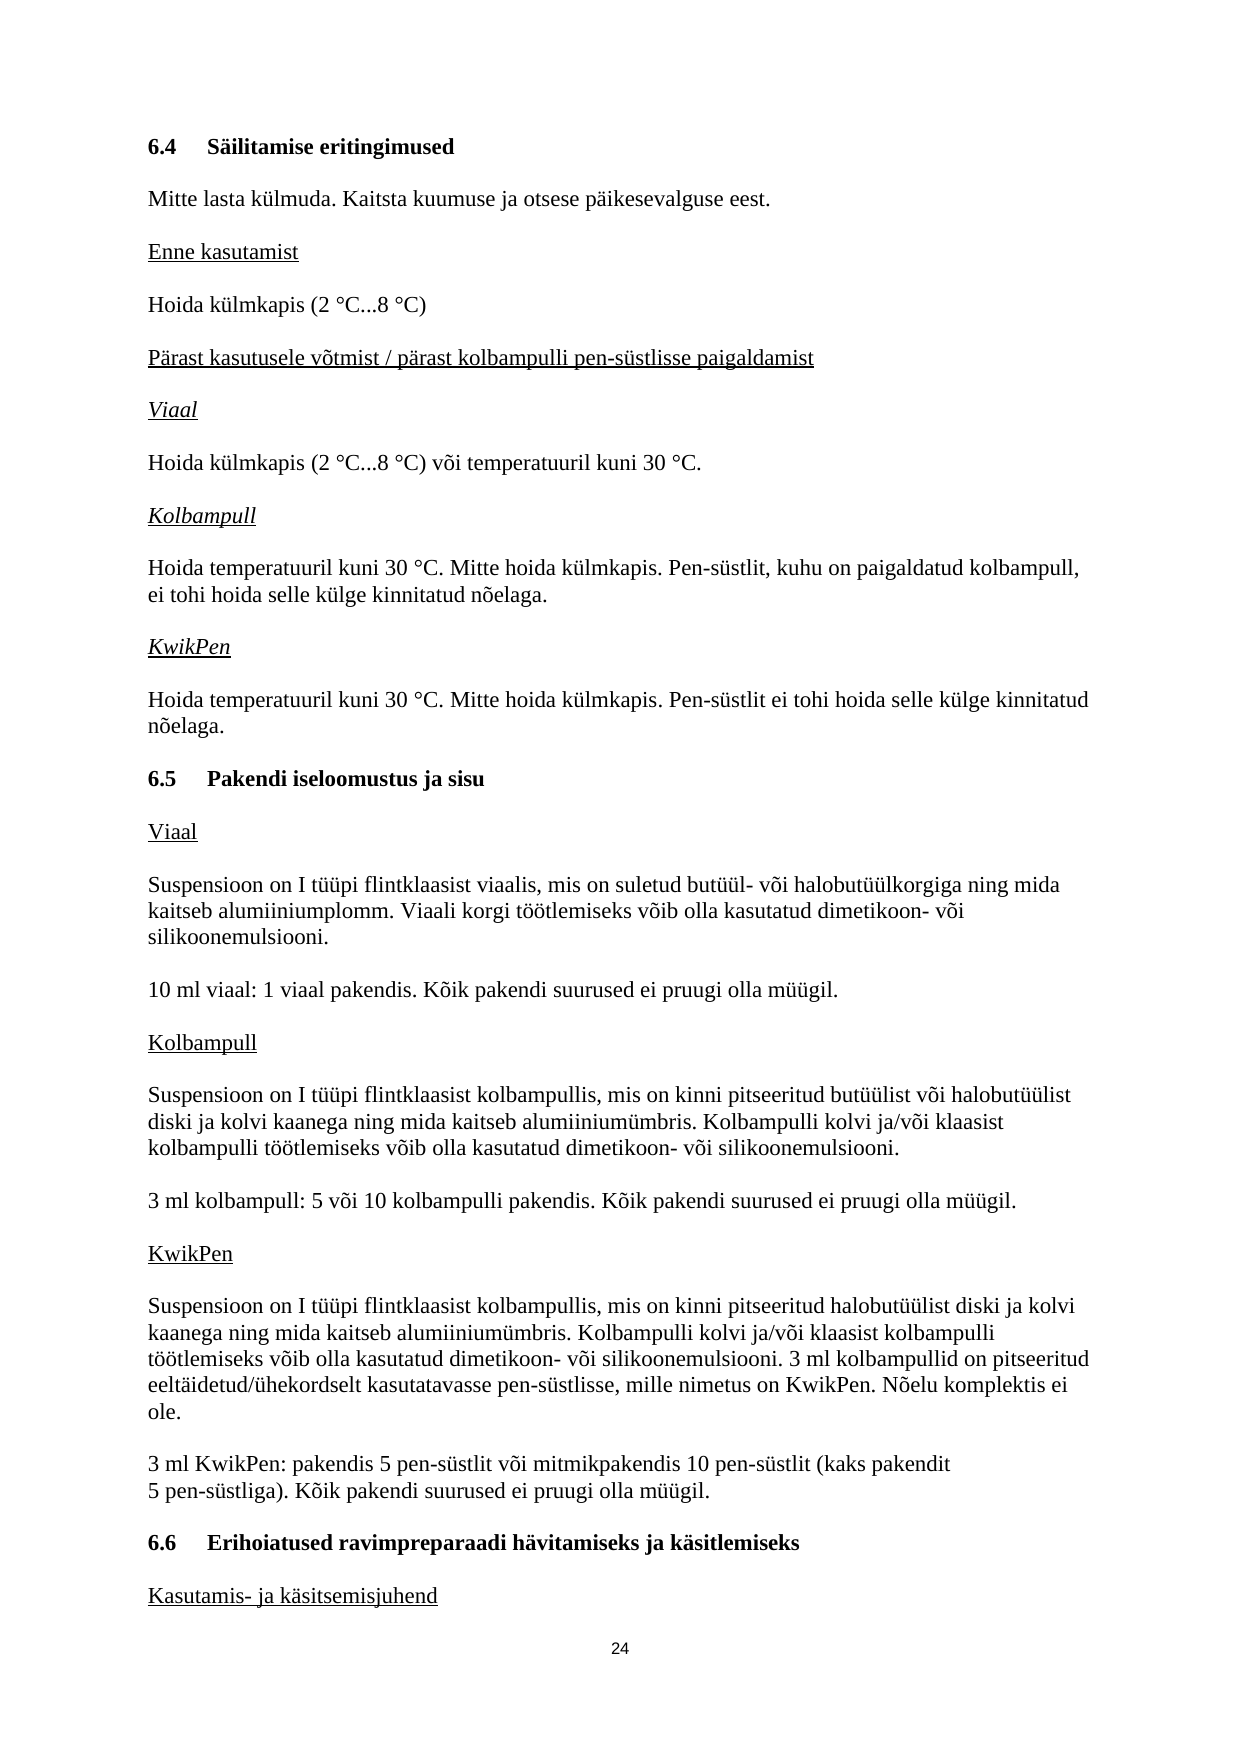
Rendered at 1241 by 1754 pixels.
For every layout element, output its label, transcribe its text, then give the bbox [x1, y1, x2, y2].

text Enne kasutamist [148, 238, 1092, 264]
text Mitte lasta külmuda. Kaitsta kuumuse ja otsese päikesevalguse eest. [148, 185, 1092, 212]
text Kasutamis- ja käsitsemisjuhend [148, 1582, 1092, 1608]
text Viaal [148, 818, 1092, 844]
text Hoida temperatuuril kuni 30 °C. Mitte hoida külmkapis. Pen-süstlit, kuhu on paigaldatud kolbampull, ei tohi hoida selle külge kinnitatud nõelaga. [148, 554, 1092, 607]
text Kolbampull [148, 1029, 1092, 1055]
text Hoida temperatuuril kuni 30 °C. Mitte hoida külmkapis. Pen-süstlit ei tohi hoida selle külge kinnitatud nõelaga. [148, 686, 1092, 739]
text Suspensioon on I tüüpi flintklaasist kolbampullis, mis on kinni pitseeritud halobutüülist diski ja kolvi kaanega ning mida kaitseb alumiiniumümbris. Kolbampulli kolvi ja/või klaasist kolbampulli töötlemiseks võib olla kasutatud dimetikoon- või silikoonemulsiooni. 3 ml kolbampullid on pitseeritud eeltäidetud/ühekordselt kasutatavasse pen-süstlisse, mille nimetus on KwikPen. Nõelu komplektis ei ole. [148, 1292, 1092, 1424]
text Suspensioon on I tüüpi flintklaasist kolbampullis, mis on kinni pitseeritud butüülist või halobutüülist diski ja kolvi kaanega ning mida kaitseb alumiiniumümbris. Kolbampulli kolvi ja/või klaasist kolbampulli töötlemiseks võib olla kasutatud dimetikoon- või silikoonemulsiooni. [148, 1081, 1092, 1161]
text Kolbampull [148, 502, 1092, 528]
text Viaal [148, 396, 1092, 423]
text Pärast kasutusele võtmist / pärast kolbampulli pen-süstlisse paigaldamist [148, 343, 1092, 370]
text 6.5 Pakendi iseloomustus ja sisu [148, 765, 1092, 792]
text 6.6 Erihoiatused ravimpreparaadi hävitamiseks ja käsitlemiseks [148, 1529, 1092, 1556]
text Hoida külmkapis (2 °C...8 °C) või temperatuuril kuni 30 °C. [148, 449, 1092, 475]
text 10 ml viaal: 1 viaal pakendis. Kõik pakendi suurused ei pruugi olla müügil. [148, 976, 1092, 1002]
text Hoida külmkapis (2 °C...8 °C) [148, 291, 1092, 317]
text 3 ml kolbampull: 5 või 10 kolbampulli pakendis. Kõik pakendi suurused ei pruugi olla müügil. [148, 1187, 1092, 1213]
text KwikPen [148, 633, 1092, 660]
text 6.4 Säilitamise eritingimused [148, 133, 1092, 159]
text 3 ml KwikPen: pakendis 5 pen-süstlit või mitmikpakendis 10 pen-süstlit (kaks pakendit 5 pen-süstliga). Kõik pakendi suurused ei pruugi olla müügil. [148, 1450, 1092, 1503]
text KwikPen [148, 1239, 1092, 1266]
text Suspensioon on I tüüpi flintklaasist viaalis, mis on suletud butüül- või halobutüülkorgiga ning mida kaitseb alumiiniumplomm. Viaali korgi töötlemiseks võib olla kasutatud dimetikoon- või silikoonemulsiooni. [148, 871, 1092, 950]
